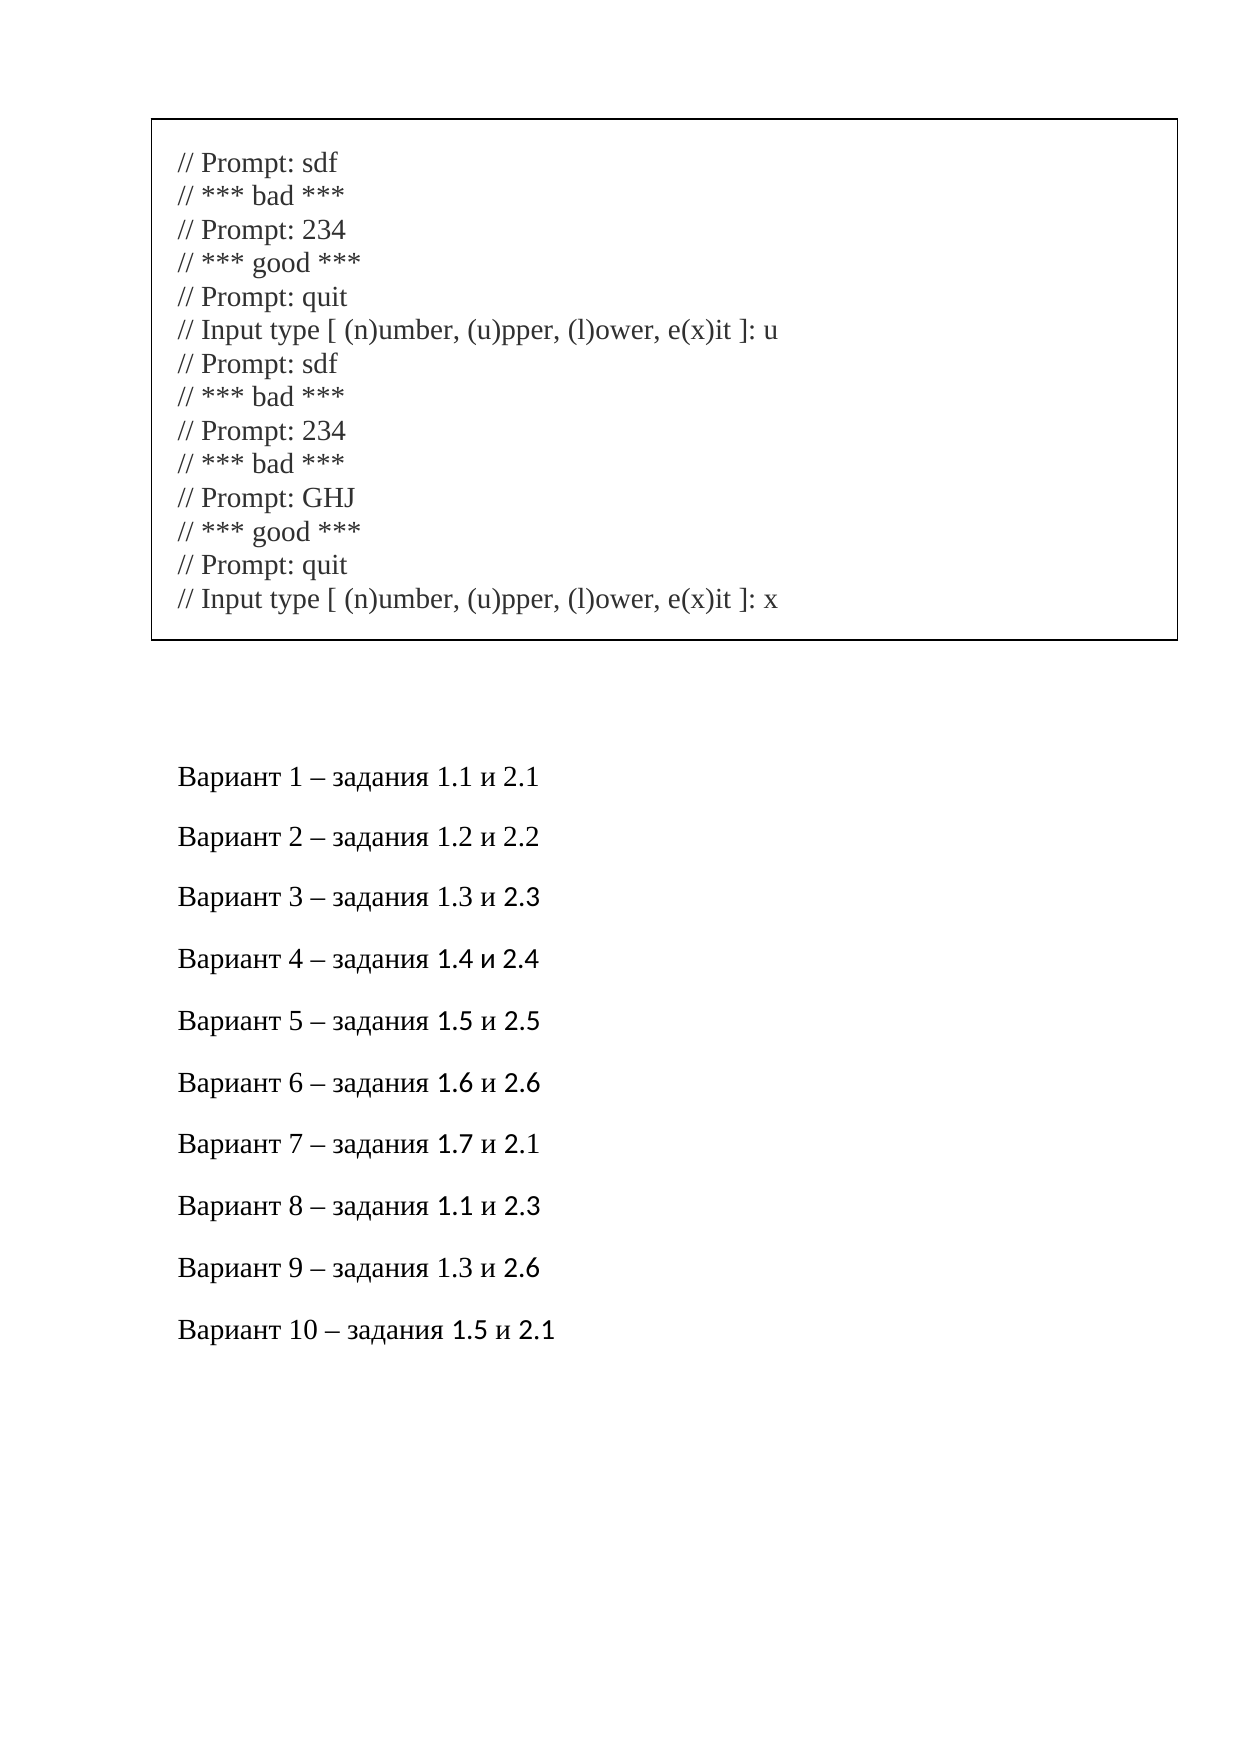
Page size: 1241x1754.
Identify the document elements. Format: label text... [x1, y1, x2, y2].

text Вариант 2 – задания 1.2 и 2.2 [177, 819, 1152, 852]
text // Prompt: GHJ [177, 480, 1152, 514]
text // *** good *** [177, 514, 1152, 547]
text Вариант 3 – задания 1.3 и 2.3 [177, 878, 1152, 914]
text // *** bad *** [177, 178, 1152, 212]
text Вариант 4 – задания 1.4 и 2.4 [177, 940, 1152, 976]
text // Input type [ (n)umber, (u)pper, (l)ower, e(x)it ]: u [177, 312, 1152, 346]
text Вариант 9 – задания 1.3 и 2.6 [177, 1249, 1152, 1284]
text // *** good *** [177, 245, 1152, 279]
text // Prompt: sdf [152, 120, 1177, 178]
text // Prompt: quit [177, 279, 1152, 312]
text // Input type [ (n)umber, (u)pper, (l)ower, e(x)it ]: x [152, 554, 1177, 639]
text Вариант 7 – задания 1.7 и 2.1 [177, 1125, 1152, 1161]
text Вариант 6 – задания 1.6 и 2.6 [177, 1064, 1152, 1099]
text // *** bad *** [177, 379, 1152, 413]
text // Prompt: 234 [177, 413, 1152, 447]
text Вариант 8 – задания 1.1 и 2.3 [177, 1187, 1152, 1223]
text // Prompt: sdf [177, 346, 1152, 379]
text Вариант 5 – задания 1.5 и 2.5 [177, 1002, 1152, 1037]
text Вариант 1 – задания 1.1 и 2.1 [177, 759, 1152, 793]
text // Prompt: 234 [177, 212, 1152, 245]
text // *** bad *** [177, 447, 1152, 480]
text Вариант 10 – задания 1.5 и 2.1 [177, 1311, 1152, 1346]
